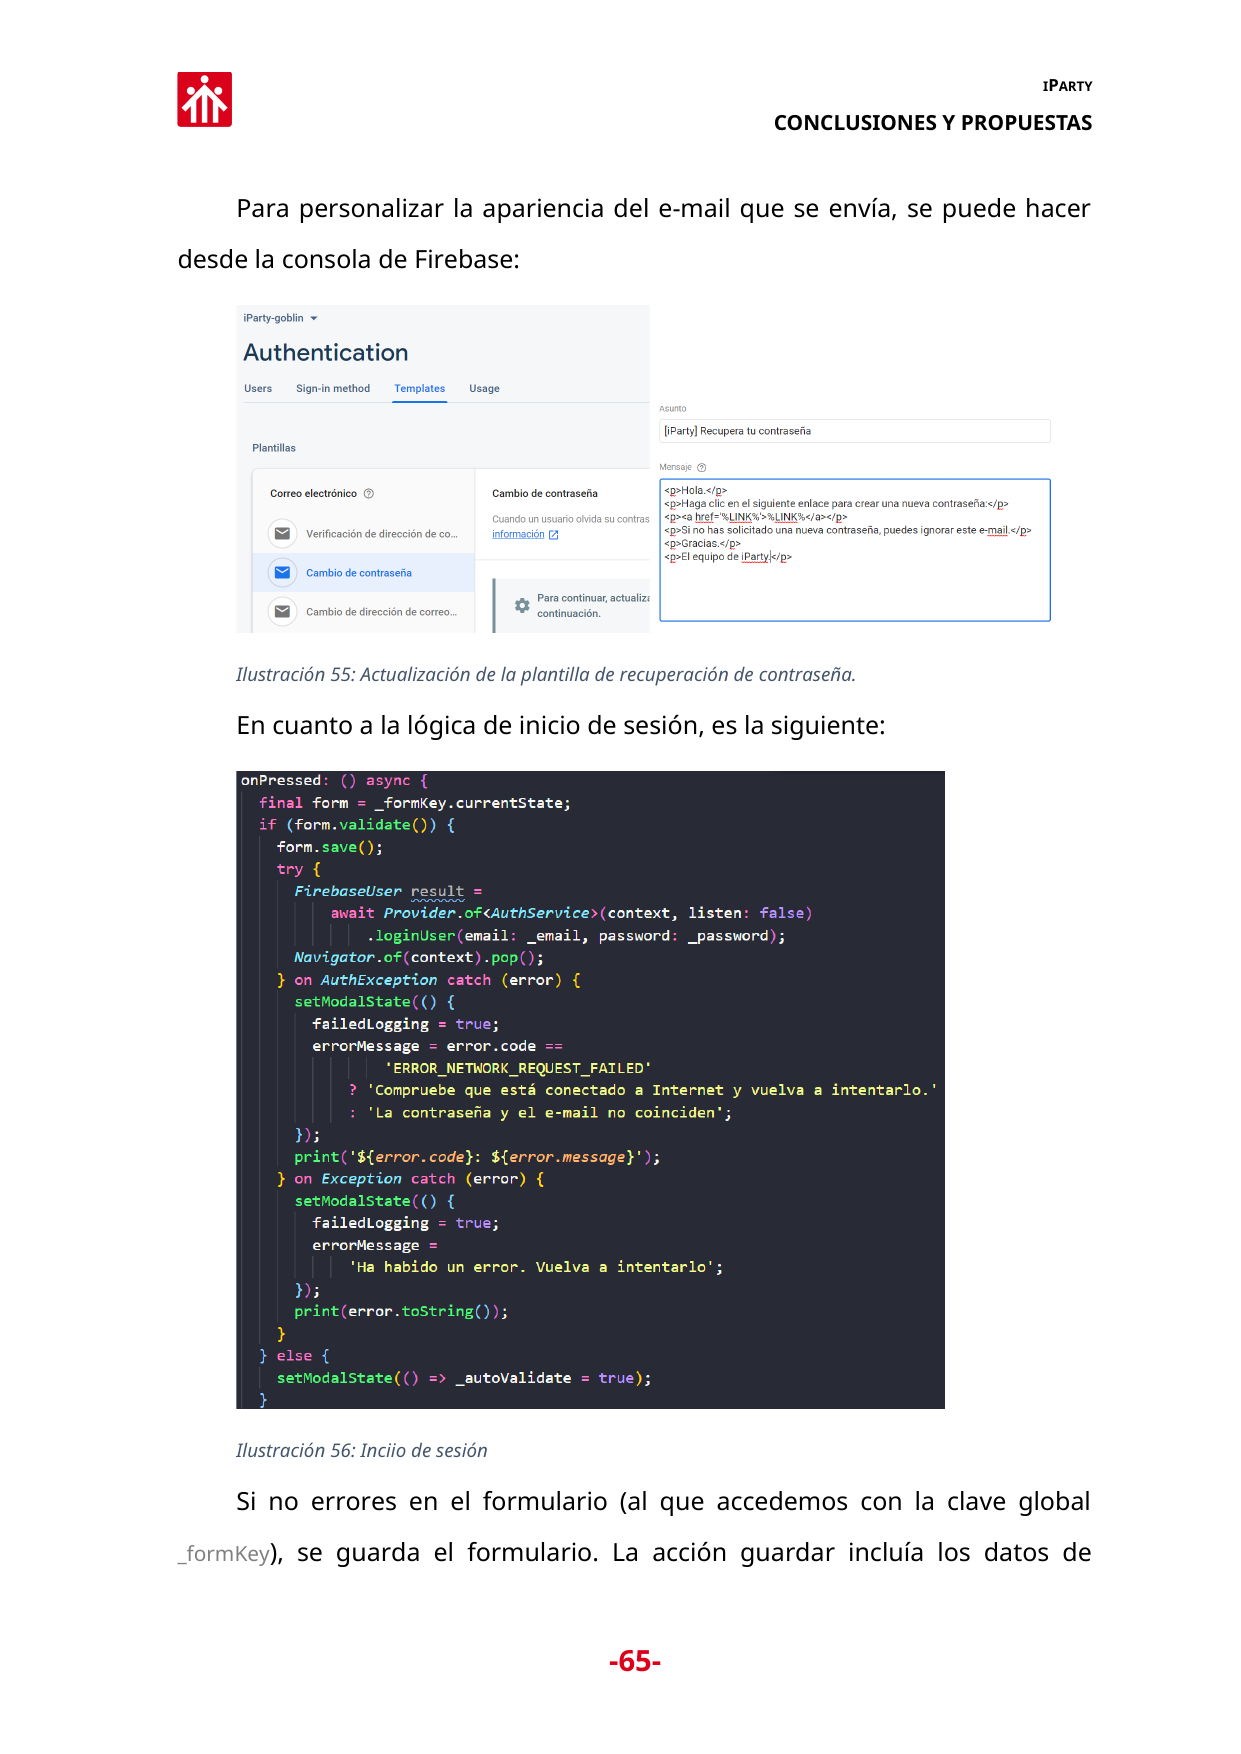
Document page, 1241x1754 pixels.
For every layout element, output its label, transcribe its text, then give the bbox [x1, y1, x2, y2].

text Para personalizar la apariencia del e-mail que se envía, se puede hacer desde la consola de Firebase: [177, 191, 1092, 276]
text Ilustración 56: Inciio de sesión [177, 1438, 1092, 1463]
text En cuanto a la lógica de inicio de sesión, es la siguiente: [177, 708, 1092, 742]
text Ilustración 55: Actualización de la plantilla de recuperación de contraseña. [177, 662, 1092, 687]
picture [236, 771, 945, 1409]
picture [236, 305, 1064, 633]
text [177, 1484, 1092, 1569]
picture [177, 72, 232, 127]
